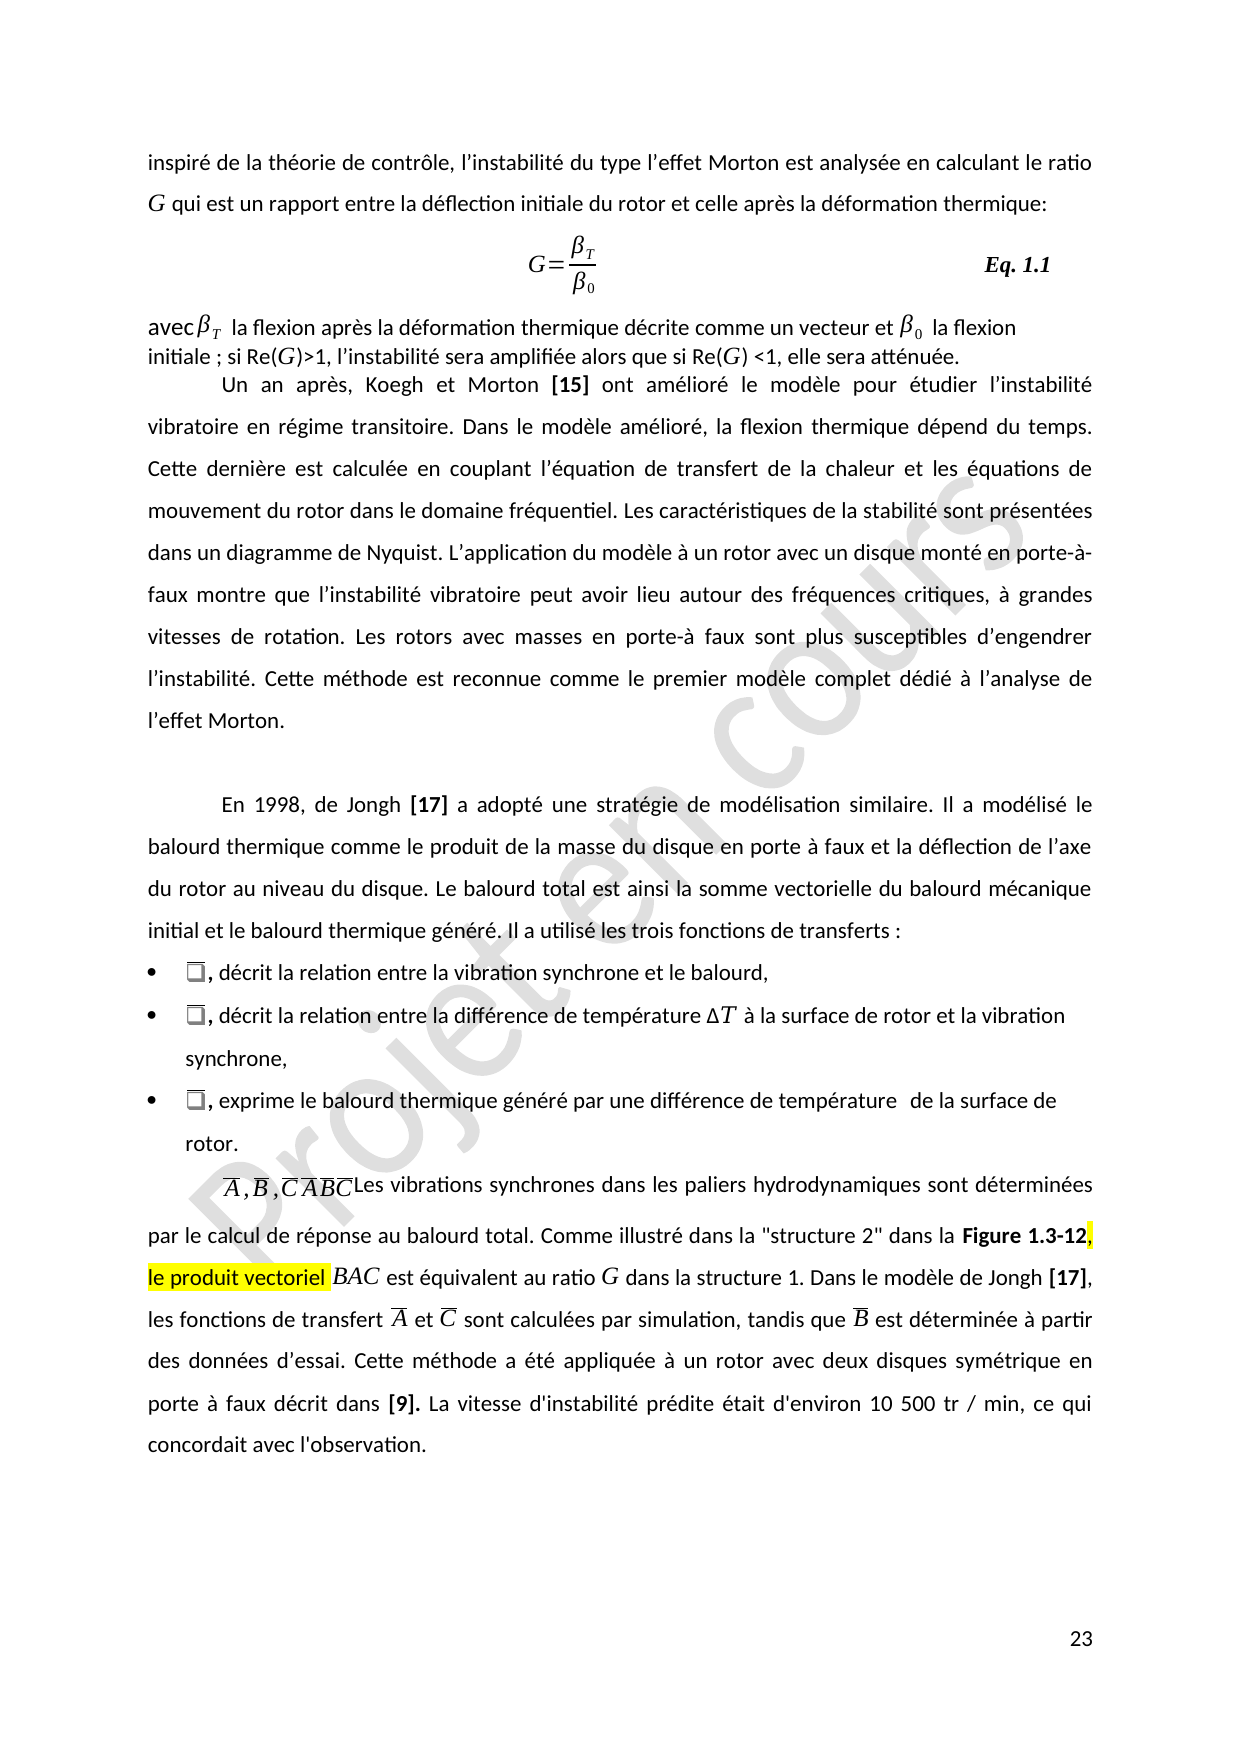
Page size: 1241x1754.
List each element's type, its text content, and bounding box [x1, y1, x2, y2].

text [148, 148, 1093, 218]
text Un an après, Koegh et Morton ont le modèle pour étudier instabilité vibratoire en régime transitoire. Dans modèle amélioré, la flexion thermique dépend du temps. Cette dernière est calculée en couplant léquation d transfert de la chaleur et les équations de mouvement du rotor dans le domaine fréquentiel. Les caractéristiques de la stabilité sont présentées un diagramme de Nyquist. L’application du modèle à un rotor avec un disque monté en porte-à-faux montre que l’instabilité vibratoire peut avoir lieu à grandes vitesses de rotation. Les rotors avec en porte-à faux sont plus d’engendrer ’instabilité. Cette méthode est reconnue comme le premier modèle complet dédié à l’analyse de l’effet Morton. [148, 370, 1093, 734]
text avec [148, 311, 1093, 370]
text Les vibrations synchrones dans les paliers hydrodynamiques sont déterminées par le calcul de réponse au balourd . Comme illustré dans la "structure 2" dans la , le produit vectoriel est équivalent au ratio dans la structure 1. Dans , les fonctions de transfert et sont calculées par simulation, tandis que est à partir des données d’essai. Cette méthode a été appliquée à un avec deux disques en porte à faux dans a vitesse d'instabilité prédite était d'environ 10 500 tr / min, ce qui concordait avec l'observation. [148, 1171, 1093, 1459]
text En 1998, de Jongh a adopté une stratégie de modélisation. Il a modélisé le balourd thermique le produit de la masse d disque en porte à faux et la déflection du rotor au niveau du disque. Le balourd total est ainsi la somme vectorielle du balourd mécanique initial et le balourd thermique généré. Il a utilisé les fonctions de transferts [148, 790, 1093, 944]
table_header [149, 232, 977, 311]
table_header [977, 232, 1091, 311]
